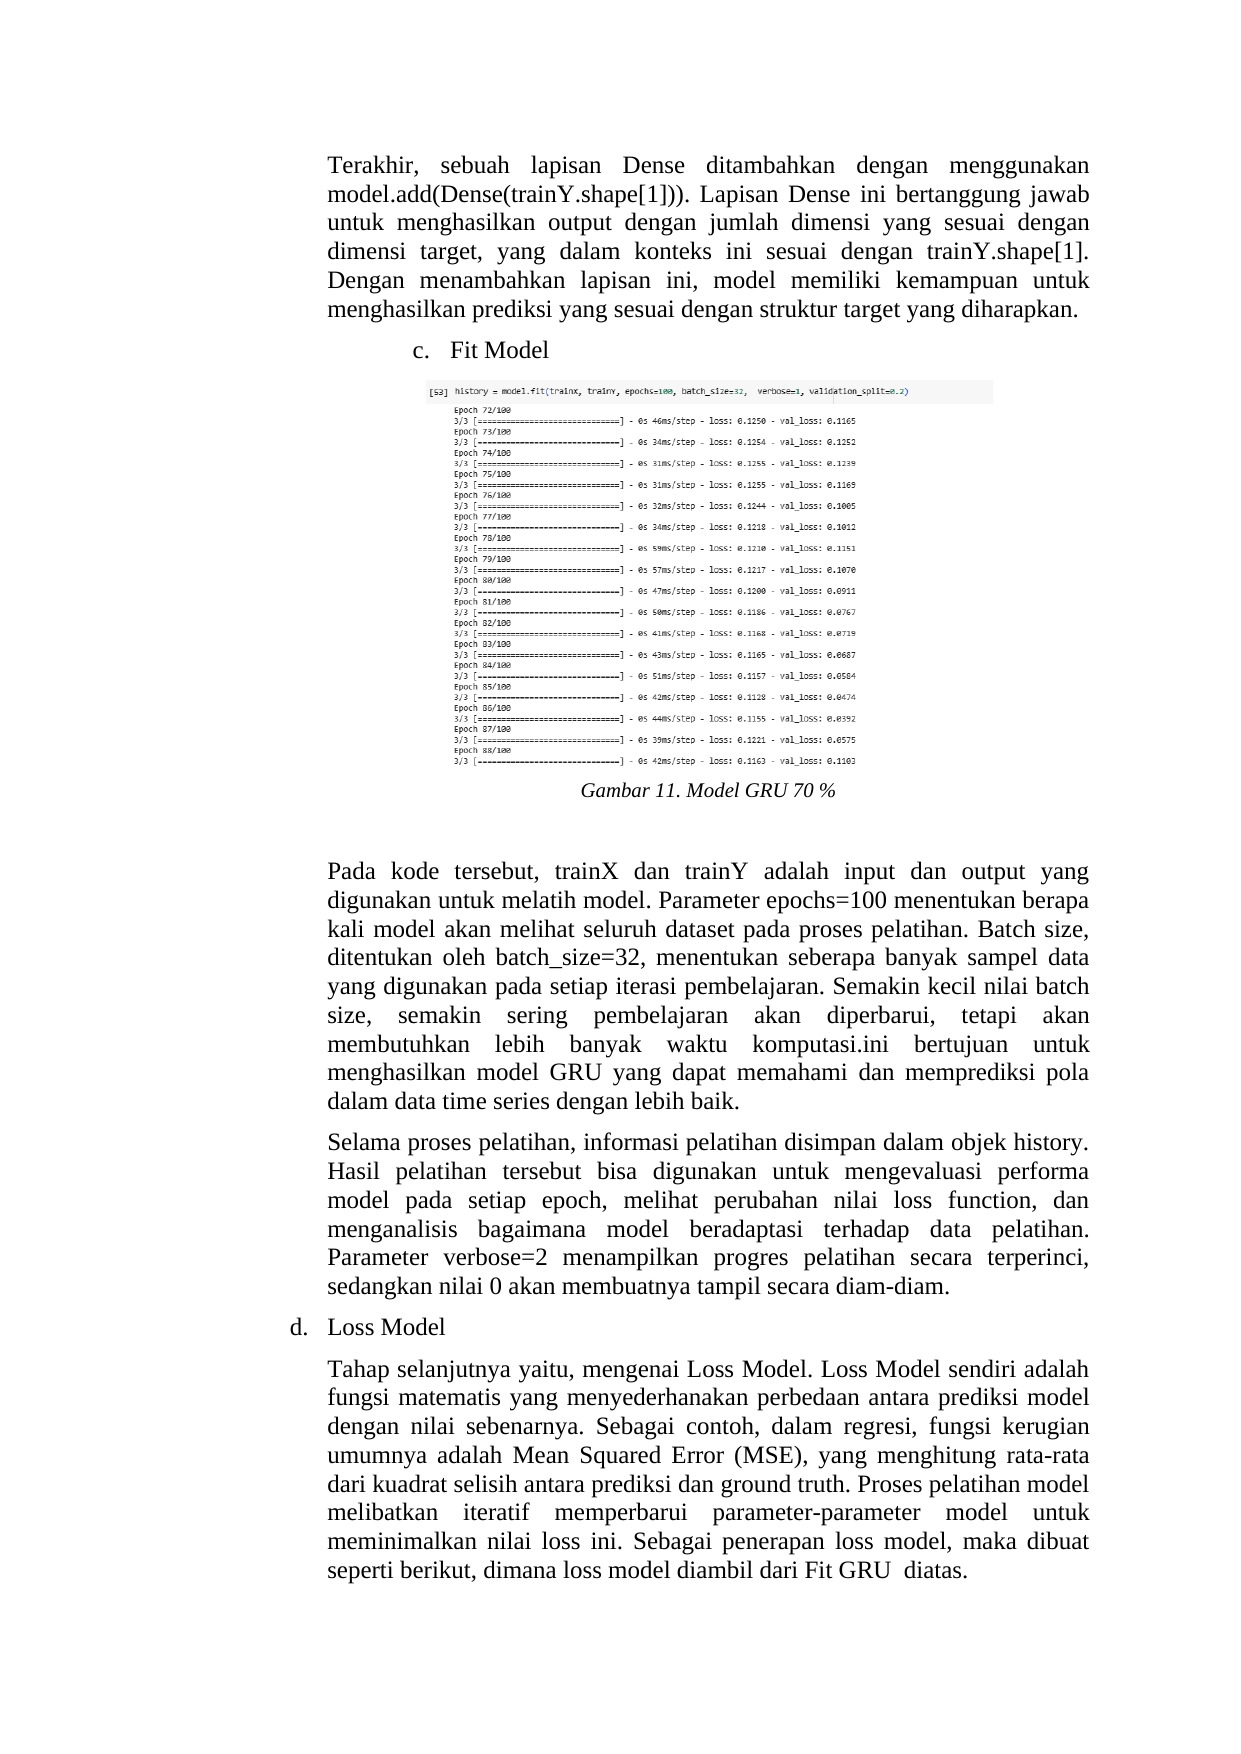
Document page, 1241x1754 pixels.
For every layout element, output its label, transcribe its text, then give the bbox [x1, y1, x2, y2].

text Selama proses pelatihan, informasi pelatihan disimpan dalam objek history. Hasil pelatihan tersebut bisa digunakan untuk mengevaluasi performa model pada setiap epoch, melihat perubahan nilai loss function, dan menganalisis bagaimana model beradaptasi terhadap data pelatihan. Parameter verbose=2 menampilkan progres pelatihan secara terperinci, sedangkan nilai 0 akan membuatnya tampil secara diam-diam. [327, 1127, 1090, 1300]
list Loss Model [289, 1312, 1090, 1341]
text Pada kode tersebut, trainX dan trainY adalah input dan output yang digunakan untuk melatih model. Parameter epochs=100 menentukan berapa kali model akan melihat seluruh dataset pada proses pelatihan. Batch size, ditentukan oleh batch_size=32, menentukan seberapa banyak sampel data yang digunakan pada setiap iterasi pembelajaran. Semakin kecil nilai batch size, semakin sering pembelajaran akan diperbarui, tetapi akan membutuhkan lebih banyak waktu komputasi.ini bertujuan untuk menghasilkan model GRU yang dapat memahami dan memprediksi pola dalam data time series dengan lebih baik. [327, 856, 1090, 1115]
picture [425, 376, 994, 766]
list Fit Model [300, 335, 1090, 364]
subtitle Gambar 11. Model GRU 70 % [300, 778, 1090, 802]
text Terakhir, sebuah lapisan Dense ditambahkan dengan menggunakan model.add(Dense(trainY.shape[1])). Lapisan Dense ini bertanggung jawab untuk menghasilkan output dengan jumlah dimensi yang sesuai dengan dimensi target, yang dalam konteks ini sesuai dengan trainY.shape[1]. Dengan menambahkan lapisan ini, model memiliki kemampuan untuk menghasilkan prediksi yang sesuai dengan struktur target yang diharapkan. [327, 150, 1090, 322]
text Tahap selanjutnya yaitu, mengenai Loss Model. Loss Model sendiri adalah fungsi matematis yang menyederhanakan perbedaan antara prediksi model dengan nilai sebenarnya. Sebagai contoh, dalam regresi, fungsi kerugian umumnya adalah Mean Squared Error (MSE), yang menghitung rata-rata dari kuadrat selisih antara prediksi dan ground truth. Proses pelatihan model melibatkan iteratif memperbarui parameter-parameter model untuk meminimalkan nilai loss ini. Sebagai penerapan loss model, maka dibuat seperti berikut, dimana loss model diambil dari Fit GRU diatas. [327, 1354, 1090, 1584]
